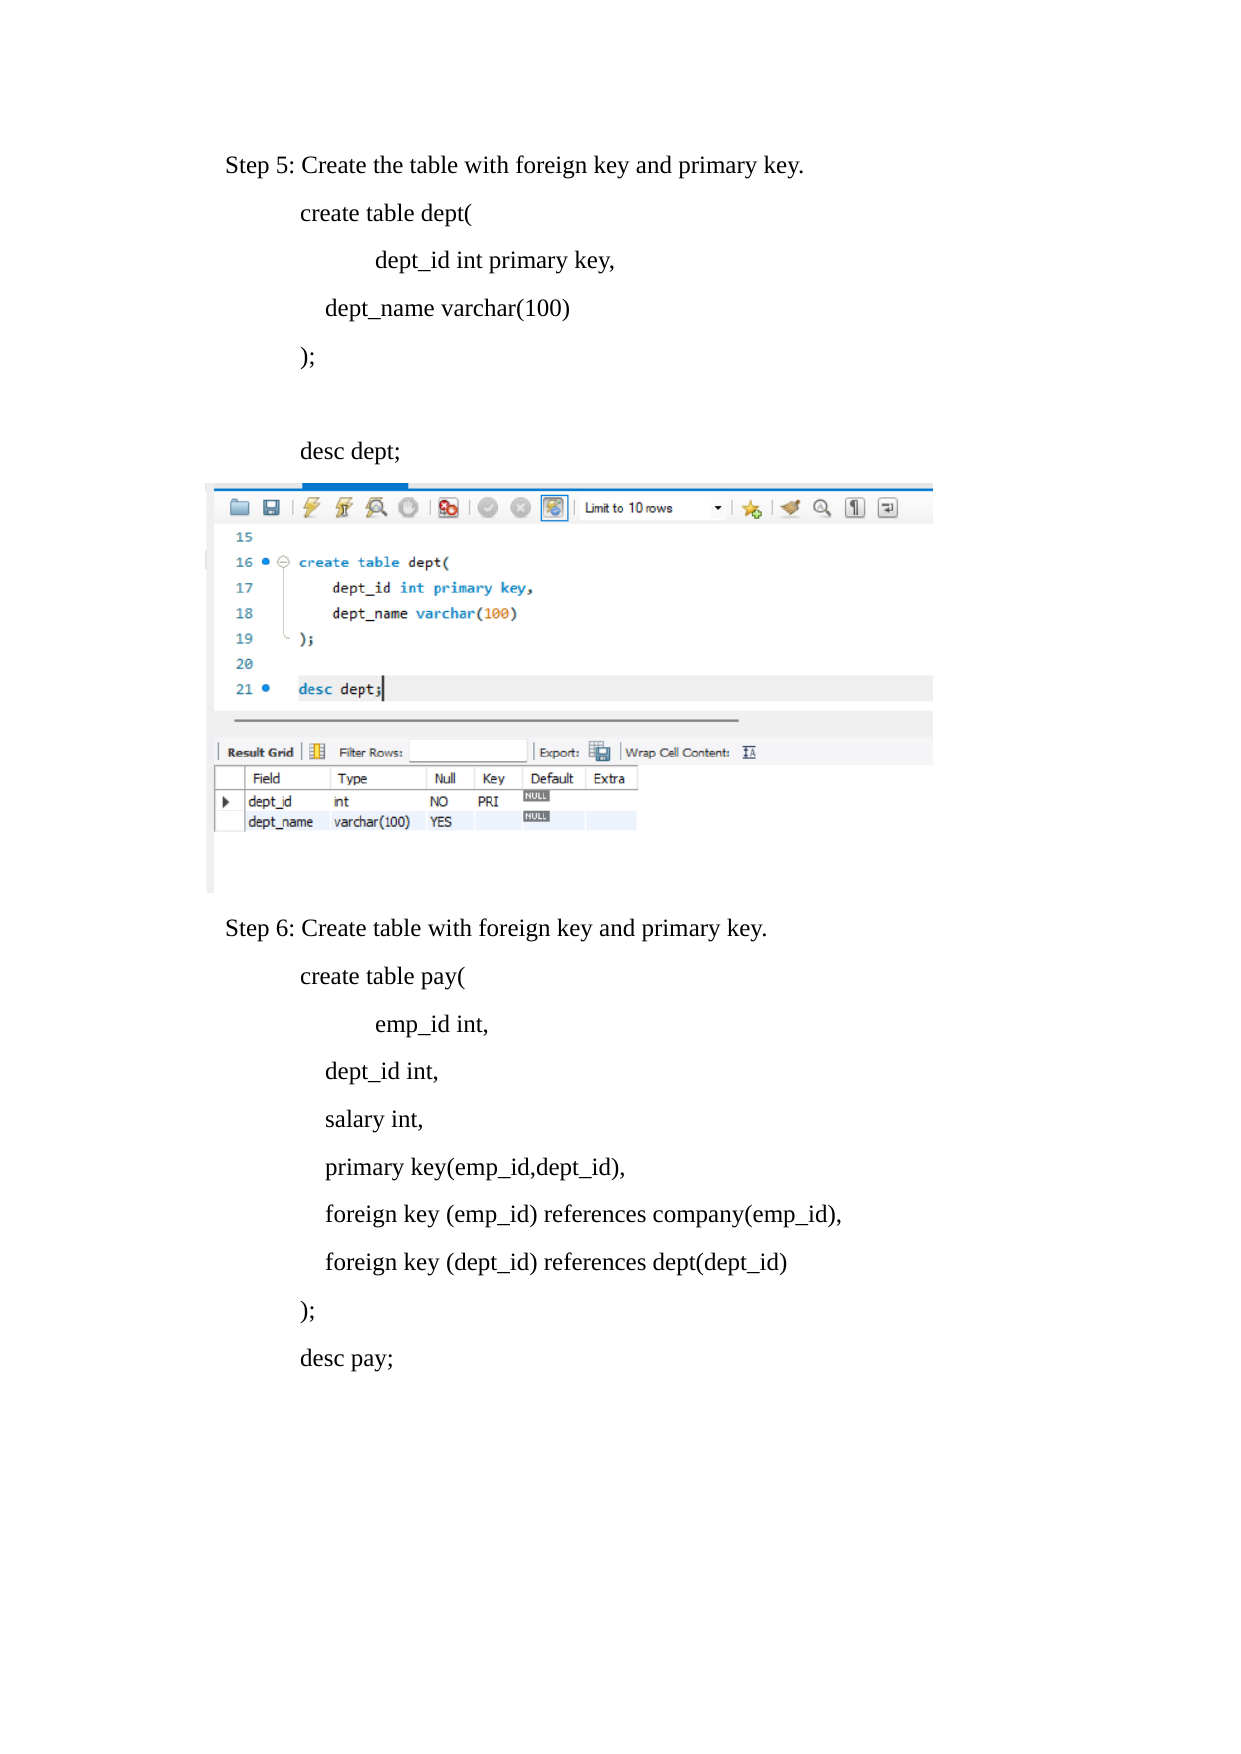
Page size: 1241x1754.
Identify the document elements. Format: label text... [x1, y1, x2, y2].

text desc dept; [225, 436, 1090, 465]
text Step 6: Create table with foreign key and primary key. [150, 913, 1090, 942]
text foreign key (dept_id) references dept(dept_id) [225, 1247, 1090, 1276]
text salary int, [225, 1104, 1090, 1133]
text ); [225, 341, 1090, 369]
text dept_id int primary key, [225, 245, 1090, 274]
text emp_id int, [225, 1009, 1090, 1037]
text Step 5: Create the table with foreign key and primary key. [150, 150, 1090, 179]
text primary key(emp_id,dept_id), [225, 1152, 1090, 1181]
text dept_id int, [225, 1056, 1090, 1085]
text desc pay; [225, 1343, 1090, 1371]
picture [205, 483, 933, 893]
text dept_name varchar(100) [225, 293, 1090, 322]
text ); [225, 1295, 1090, 1324]
text create table dept( [225, 198, 1090, 226]
text create table pay( [225, 961, 1090, 990]
text foreign key (emp_id) references company(emp_id), [225, 1199, 1090, 1228]
